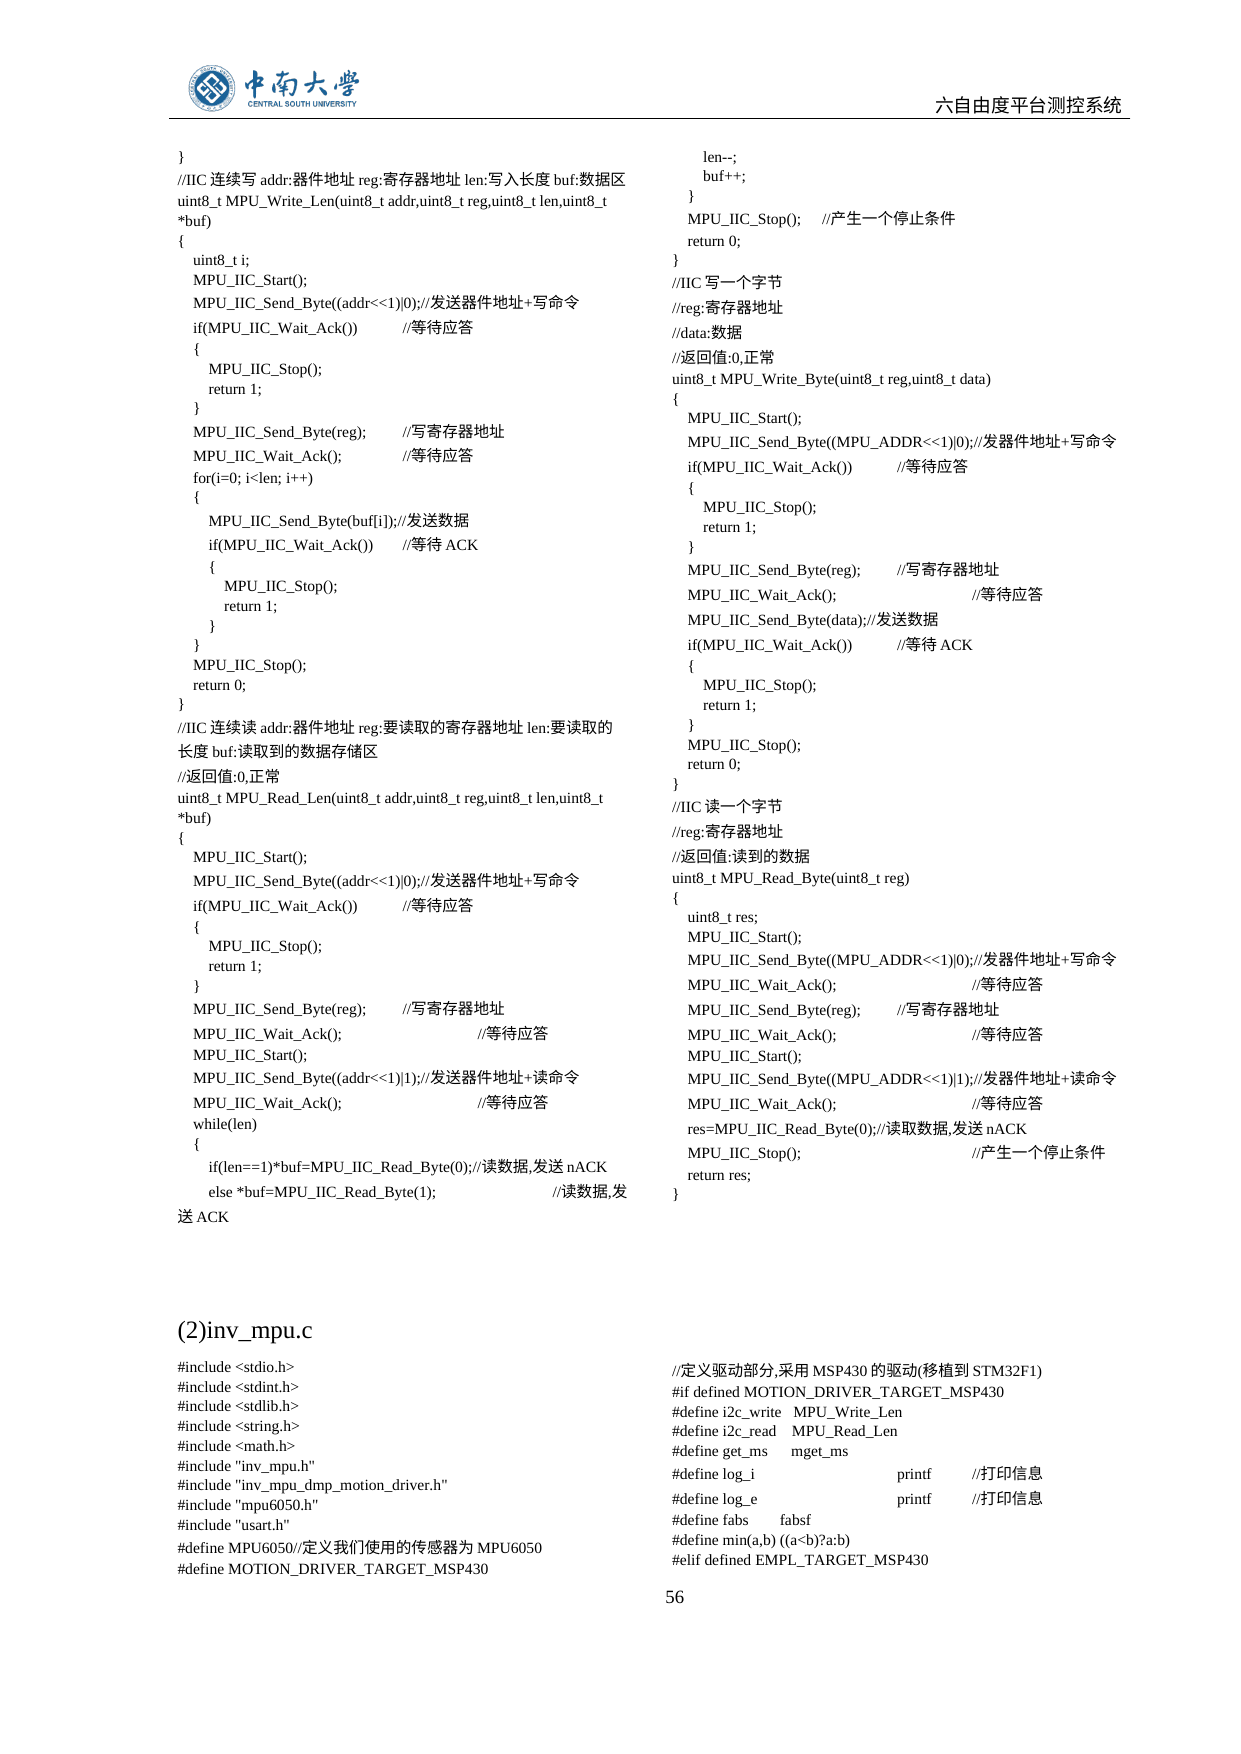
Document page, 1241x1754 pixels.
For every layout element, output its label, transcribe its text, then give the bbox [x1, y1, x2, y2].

text MPU_IIC_Wait_Ack(); //等待应答 [672, 972, 1122, 995]
text { [177, 1135, 627, 1153]
text //reg:寄存器地址 [672, 296, 1122, 318]
text { [177, 340, 627, 358]
text } [672, 538, 1122, 556]
text MPU_IIC_Send_Byte(reg); //写寄存器地址 [672, 557, 1122, 580]
text uint8_t MPU_Read_Len(uint8_t addr,uint8_t reg,uint8_t len,uint8_t *buf) [177, 789, 627, 827]
text { [177, 231, 627, 249]
text MPU_IIC_Start(); [672, 928, 1122, 946]
text MPU_IIC_Stop(); [672, 498, 1122, 516]
text buf++; [672, 167, 1122, 185]
text { [672, 390, 1122, 408]
text //返回值:0,正常 [672, 345, 1122, 368]
text return 1; [177, 597, 627, 615]
text MPU_IIC_Stop(); [177, 577, 627, 595]
text { [672, 888, 1122, 906]
text #elif defined EMPL_TARGET_MSP430 [672, 1550, 1122, 1568]
text #include <string.h> [177, 1417, 627, 1435]
text MPU_IIC_Send_Byte(reg); //写寄存器地址 [177, 419, 627, 441]
text { [177, 488, 627, 506]
text uint8_t i; [177, 251, 627, 269]
text MPU_IIC_Stop(); [177, 937, 627, 955]
text //IIC读一个字节 [672, 794, 1122, 817]
text MPU_IIC_Send_Byte(reg); //写寄存器地址 [672, 997, 1122, 1020]
text uint8_t res; [672, 908, 1122, 926]
text return 0; [672, 231, 1122, 249]
text //IIC连续写 addr:器件地址 reg:寄存器地址 len:写入长度 buf:数据区 [177, 167, 627, 190]
text } [177, 148, 627, 166]
text } [177, 695, 627, 713]
text //定义驱动部分,采用MSP430的驱动(移植到STM32F1) [672, 1358, 1122, 1381]
text MPU_IIC_Stop(); [177, 360, 627, 378]
text MPU_IIC_Send_Byte((addr<<1)|0);//发送器件地址+写命令 [177, 291, 627, 313]
text MPU_IIC_Stop(); [672, 735, 1122, 753]
text if(MPU_IIC_Wait_Ack()) //等待ACK [672, 632, 1122, 654]
text //reg:寄存器地址 [672, 819, 1122, 842]
text #define fabs fabsf [672, 1511, 1122, 1529]
text MPU_IIC_Stop(); [177, 656, 627, 674]
text } [177, 399, 627, 417]
text if(MPU_IIC_Wait_Ack()) //等待应答 [177, 893, 627, 915]
text MPU_IIC_Stop(); //产生一个停止条件 [672, 1141, 1122, 1163]
picture [182, 61, 367, 115]
text //IIC写一个字节 [672, 271, 1122, 293]
text uint8_t MPU_Write_Byte(uint8_t reg,uint8_t data) [672, 370, 1122, 388]
text MPU_IIC_Start(); [672, 1047, 1122, 1064]
text { [177, 918, 627, 936]
text if(len==1)*buf=MPU_IIC_Read_Byte(0);//读数据,发送nACK [177, 1154, 627, 1177]
text return 1; [672, 518, 1122, 536]
text MPU_IIC_Send_Byte((addr<<1)|0);//发送器件地址+写命令 [177, 868, 627, 891]
text } [672, 716, 1122, 733]
text { [672, 657, 1122, 674]
text #include <stdint.h> [177, 1378, 627, 1396]
text #include <stdlib.h> [177, 1397, 627, 1415]
text MPU_IIC_Wait_Ack(); //等待应答 [177, 1090, 627, 1113]
text while(len) [177, 1115, 627, 1133]
text #define i2c_read MPU_Read_Len [672, 1422, 1122, 1440]
text #include "mpu6050.h" [177, 1496, 627, 1514]
text uint8_t MPU_Write_Len(uint8_t addr,uint8_t reg,uint8_t len,uint8_t *buf) [177, 192, 627, 230]
text MPU_IIC_Stop(); [672, 676, 1122, 694]
text #define log_i printf //打印信息 [672, 1461, 1122, 1484]
text { [177, 557, 627, 575]
text MPU_IIC_Start(); [177, 271, 627, 289]
text #include <math.h> [177, 1437, 627, 1454]
text //返回值:读到的数据 [672, 844, 1122, 867]
text } [177, 636, 627, 654]
text } [672, 1185, 1122, 1203]
text //IIC连续读 addr:器件地址 reg:要读取的寄存器地址 len:要读取的长度 buf:读取到的数据存储区 [177, 715, 627, 762]
text #include "inv_mpu_dmp_motion_driver.h" [177, 1476, 627, 1494]
text MPU_IIC_Send_Byte(reg); //写寄存器地址 [177, 996, 627, 1019]
text MPU_IIC_Send_Byte(data);//发送数据 [672, 607, 1122, 629]
text #define MPU6050//定义我们使用的传感器为MPU6050 [177, 1535, 627, 1558]
text MPU_IIC_Wait_Ack(); //等待应答 [672, 1091, 1122, 1114]
text len--; [672, 148, 1122, 166]
text MPU_IIC_Send_Byte(buf[i]);//发送数据 [177, 508, 627, 530]
text res=MPU_IIC_Read_Byte(0);//读取数据,发送nACK [672, 1116, 1122, 1138]
text for(i=0; i<len; i++) [177, 468, 627, 486]
text MPU_IIC_Send_Byte((MPU_ADDR<<1)|0);//发器件地址+写命令 [672, 429, 1122, 452]
text //返回值:0,正常 [177, 764, 627, 787]
text MPU_IIC_Send_Byte((MPU_ADDR<<1)|1);//发器件地址+读命令 [672, 1066, 1122, 1089]
text #define log_e printf //打印信息 [672, 1486, 1122, 1509]
text { [177, 829, 627, 847]
text MPU_IIC_Start(); [177, 848, 627, 866]
text MPU_IIC_Wait_Ack(); //等待应答 [177, 444, 627, 466]
text MPU_IIC_Send_Byte((MPU_ADDR<<1)|0);//发器件地址+写命令 [672, 947, 1122, 970]
text MPU_IIC_Start(); [177, 1046, 627, 1064]
text return 1; [672, 696, 1122, 714]
list (2)inv_mpu.c [177, 1315, 1122, 1343]
text #if defined MOTION_DRIVER_TARGET_MSP430 [672, 1383, 1122, 1401]
text uint8_t MPU_Read_Byte(uint8_t reg) [672, 869, 1122, 887]
text if(MPU_IIC_Wait_Ack()) //等待应答 [177, 315, 627, 338]
text } [672, 251, 1122, 269]
text MPU_IIC_Wait_Ack(); //等待应答 [177, 1021, 627, 1044]
text #include <stdio.h> [177, 1358, 627, 1376]
text } [672, 187, 1122, 205]
text #include "usart.h" [177, 1515, 627, 1533]
text if(MPU_IIC_Wait_Ack()) //等待ACK [177, 533, 627, 555]
text } [672, 775, 1122, 793]
text #define MOTION_DRIVER_TARGET_MSP430 [177, 1560, 627, 1578]
text } [177, 977, 627, 994]
text #include "inv_mpu.h" [177, 1456, 627, 1474]
text MPU_IIC_Stop(); //产生一个停止条件 [672, 207, 1122, 229]
text return res; [672, 1166, 1122, 1183]
text return 1; [177, 957, 627, 975]
text else *buf=MPU_IIC_Read_Byte(1); //读数据,发送ACK [177, 1179, 627, 1227]
text #define get_ms mget_ms [672, 1442, 1122, 1460]
text return 1; [177, 379, 627, 397]
text MPU_IIC_Wait_Ack(); //等待应答 [672, 1022, 1122, 1044]
text MPU_IIC_Send_Byte((addr<<1)|1);//发送器件地址+读命令 [177, 1066, 627, 1088]
text return 0; [177, 676, 627, 693]
text { [672, 479, 1122, 497]
text return 0; [672, 755, 1122, 773]
text #define i2c_write MPU_Write_Len [672, 1402, 1122, 1420]
text #define min(a,b) ((a<b)?a:b) [672, 1531, 1122, 1549]
text MPU_IIC_Start(); [672, 409, 1122, 427]
text //data:数据 [672, 320, 1122, 343]
text MPU_IIC_Wait_Ack(); //等待应答 [672, 582, 1122, 605]
text } [177, 616, 627, 634]
text if(MPU_IIC_Wait_Ack()) //等待应答 [672, 454, 1122, 476]
